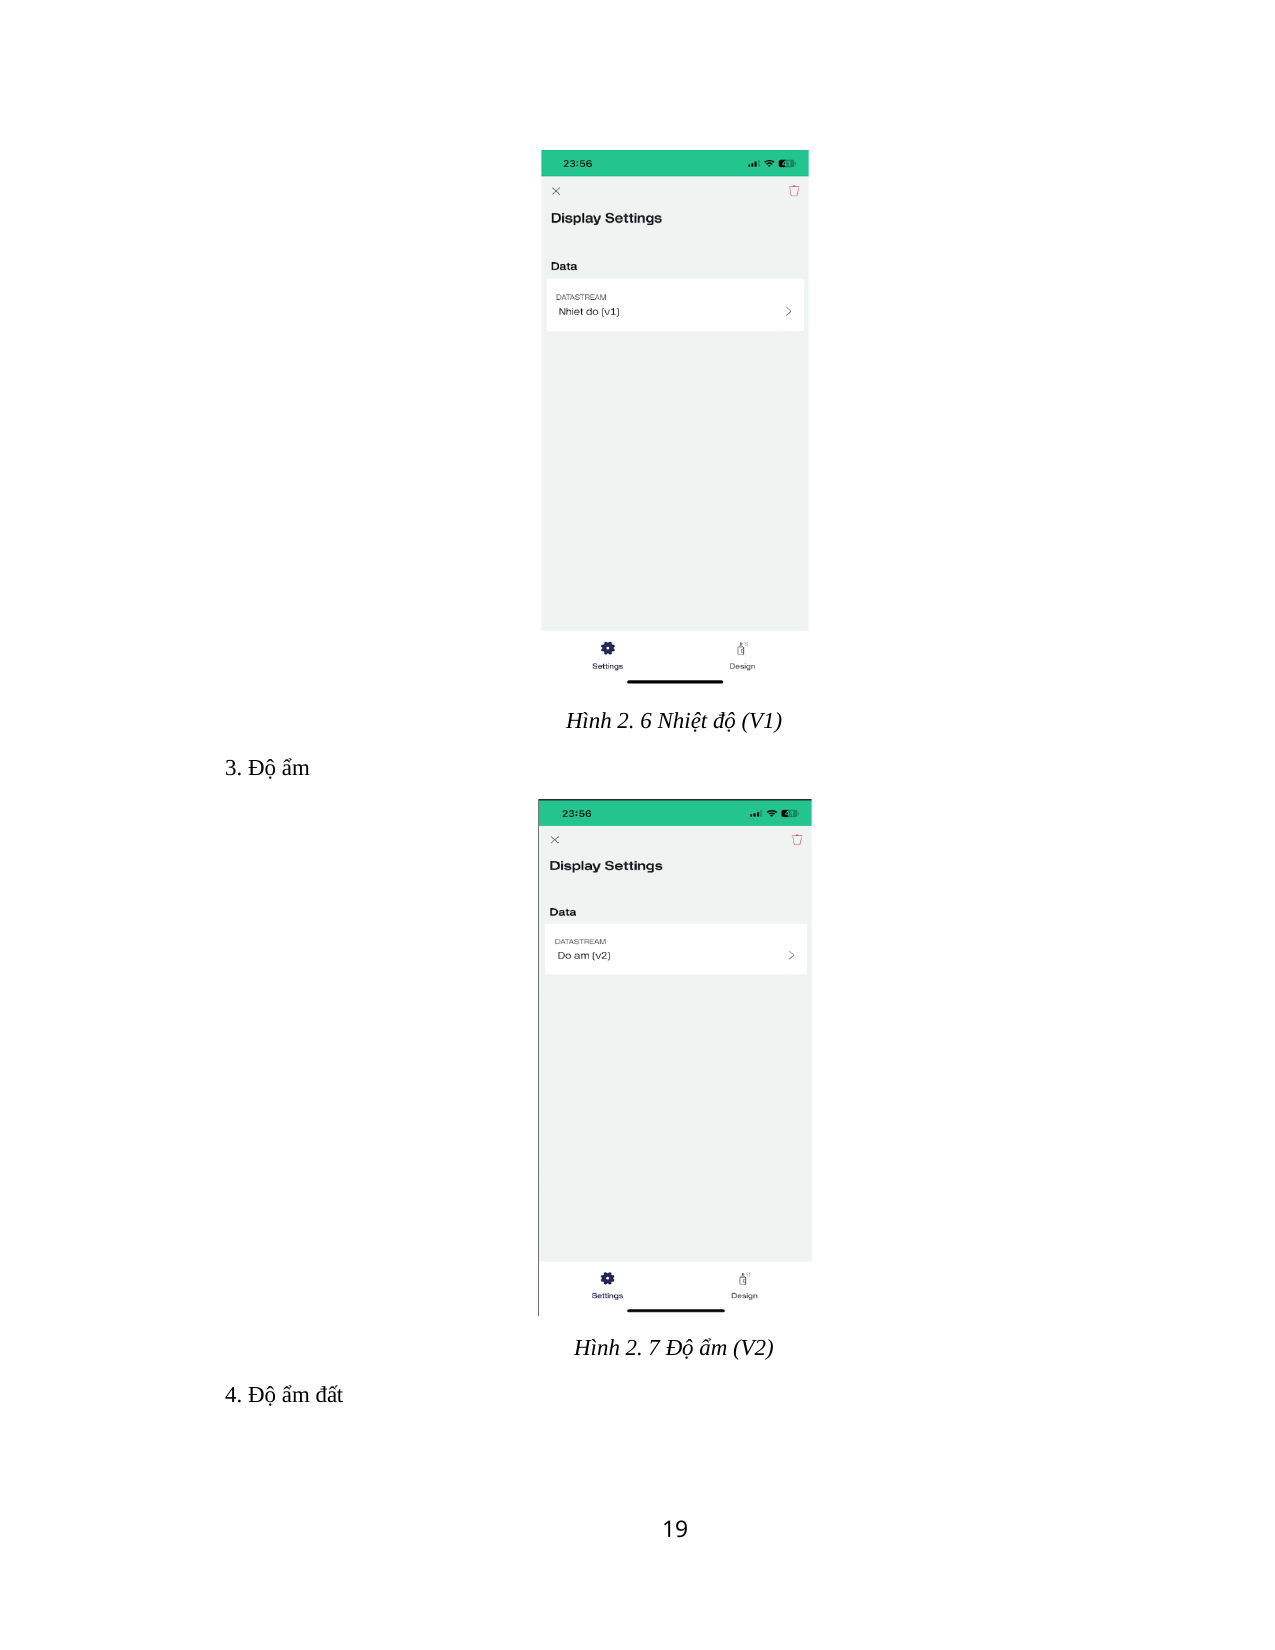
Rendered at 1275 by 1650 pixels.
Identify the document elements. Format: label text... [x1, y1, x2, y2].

picture [541, 150, 809, 688]
text Hình 2. 7 Độ ẩm (V2) [150, 1334, 1125, 1361]
text Hình 2. 6 Nhiệt độ (V1) [150, 707, 1125, 733]
picture [538, 799, 812, 1316]
text 4. Độ ẩm đất [150, 1381, 1125, 1408]
text 3. Độ ẩm [150, 754, 1125, 780]
